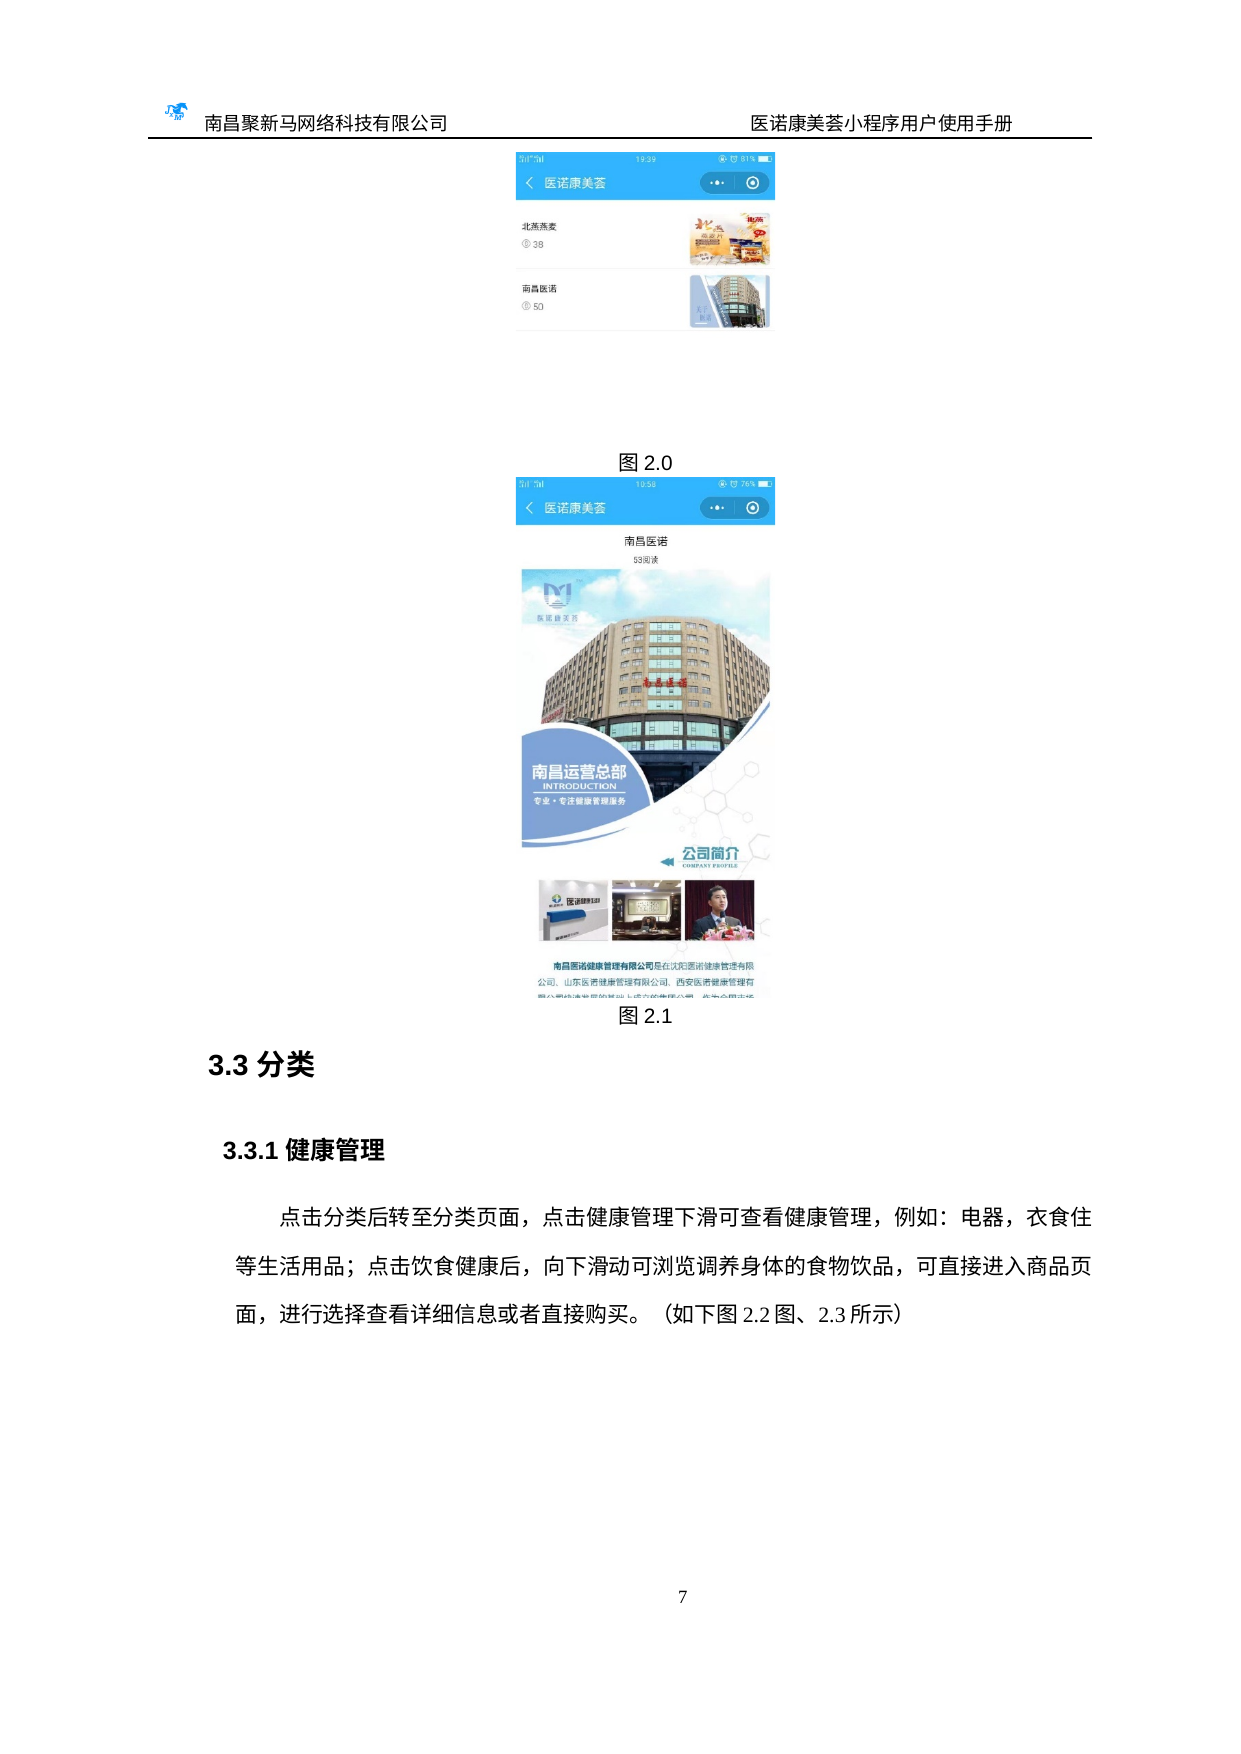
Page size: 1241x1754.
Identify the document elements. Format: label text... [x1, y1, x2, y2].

picture [515, 477, 776, 998]
picture [515, 152, 776, 414]
text 点击分类后转至分类页面，点击健康管理下滑可查看健康管理，例如：电器，衣食住等生活用品；点击饮食健康后，向下滑动可浏览调养身体的食物饮品，可直接进入商品页面，进行选择查看详细信息或者直接购买。（如下图2.2图、2.3所示） [235, 1199, 1092, 1329]
text 图2.0 [148, 445, 1092, 478]
text 图2.1 [148, 998, 1092, 1030]
subtitle 3.3.1 健康管理 [223, 1116, 1092, 1181]
picture [147, 88, 204, 130]
subtitle 3.3 分类 [208, 1030, 1092, 1095]
